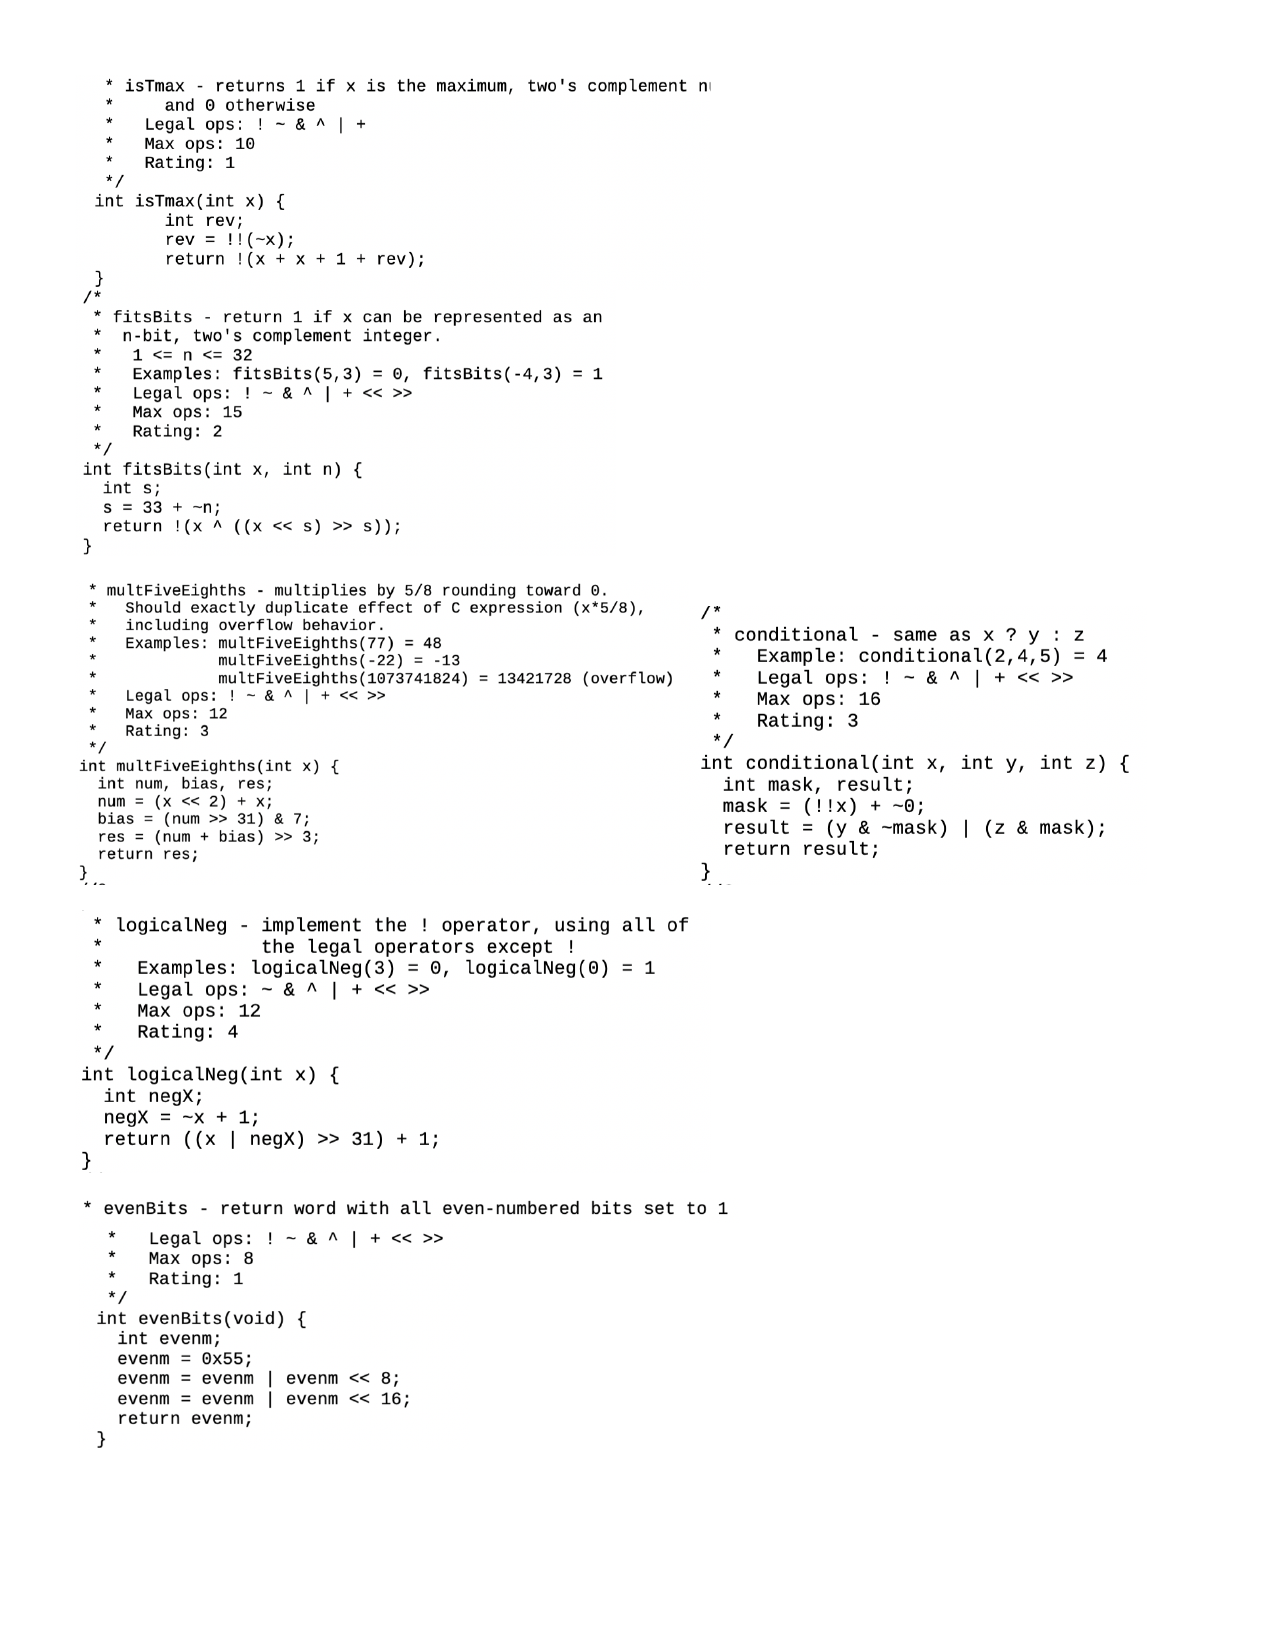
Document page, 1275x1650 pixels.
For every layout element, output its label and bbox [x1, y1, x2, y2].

picture [75, 910, 712, 1173]
picture [75, 75, 711, 556]
picture [75, 1198, 744, 1450]
picture [75, 580, 1148, 885]
